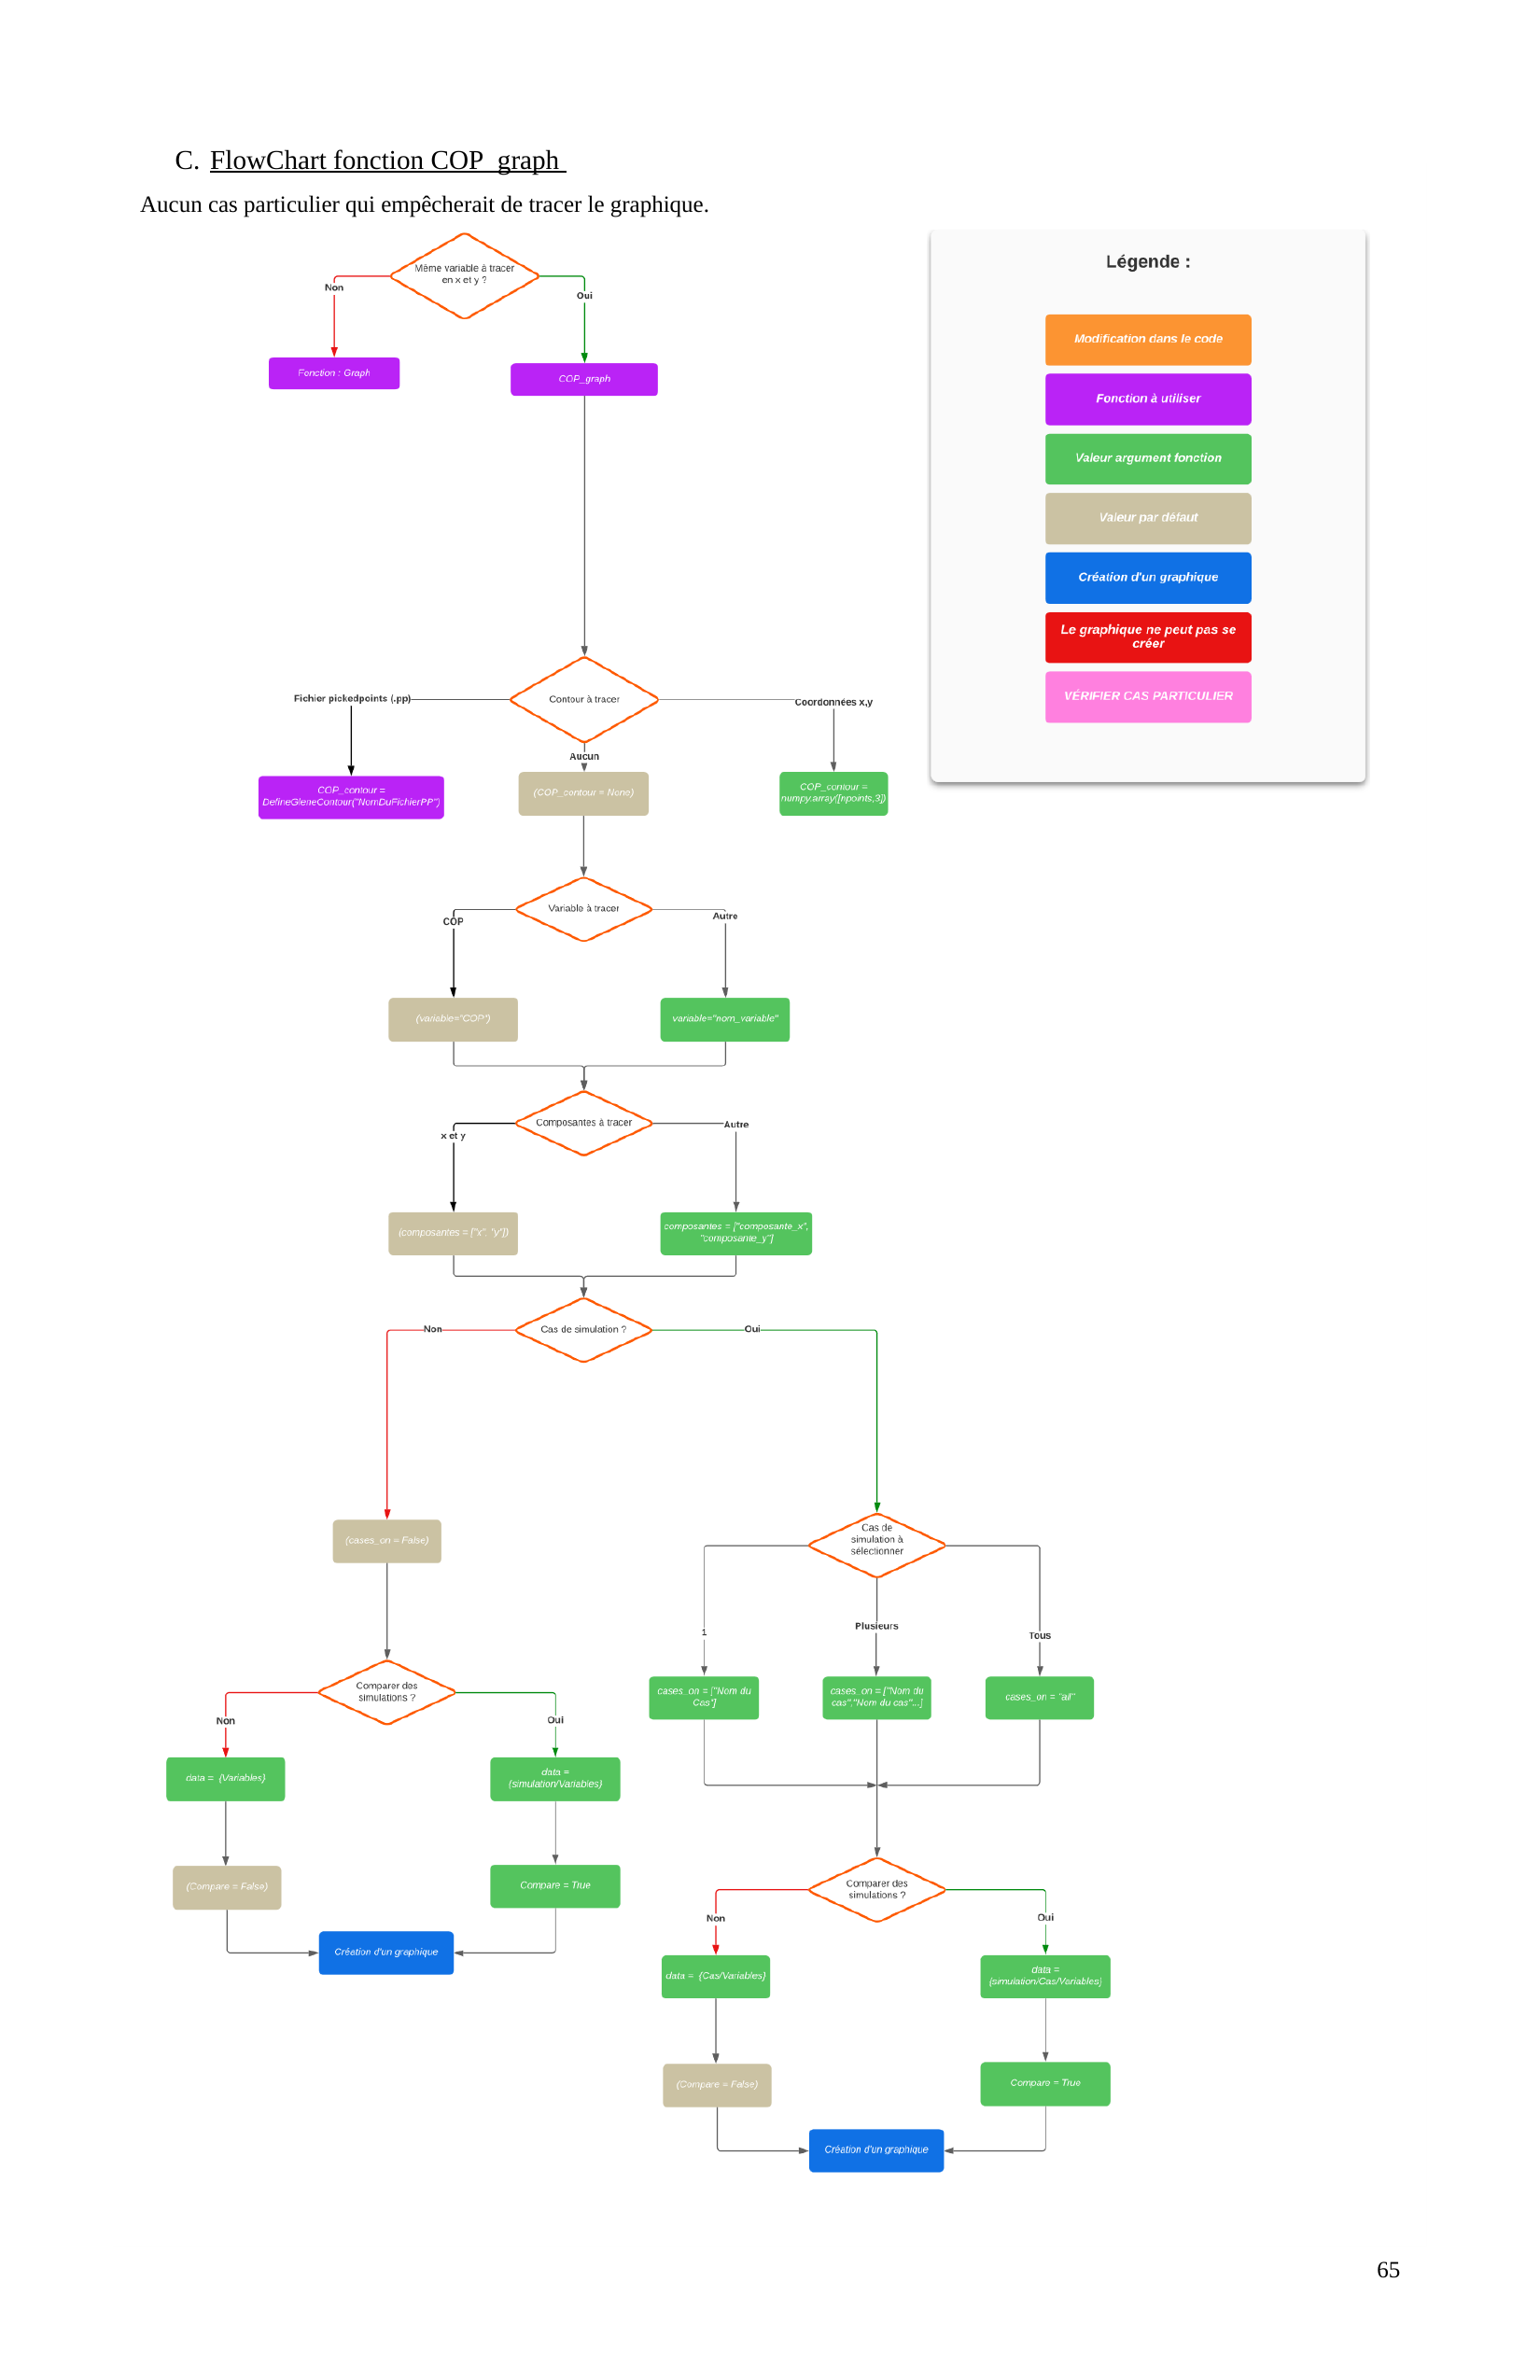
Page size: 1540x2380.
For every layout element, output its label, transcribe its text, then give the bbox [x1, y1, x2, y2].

text FlowChart fonction COP_graph [175, 144, 1400, 175]
picture [113, 163, 1427, 2247]
text Aucun cas particulier qui empêcherait de tracer le graphique. [140, 190, 1400, 217]
